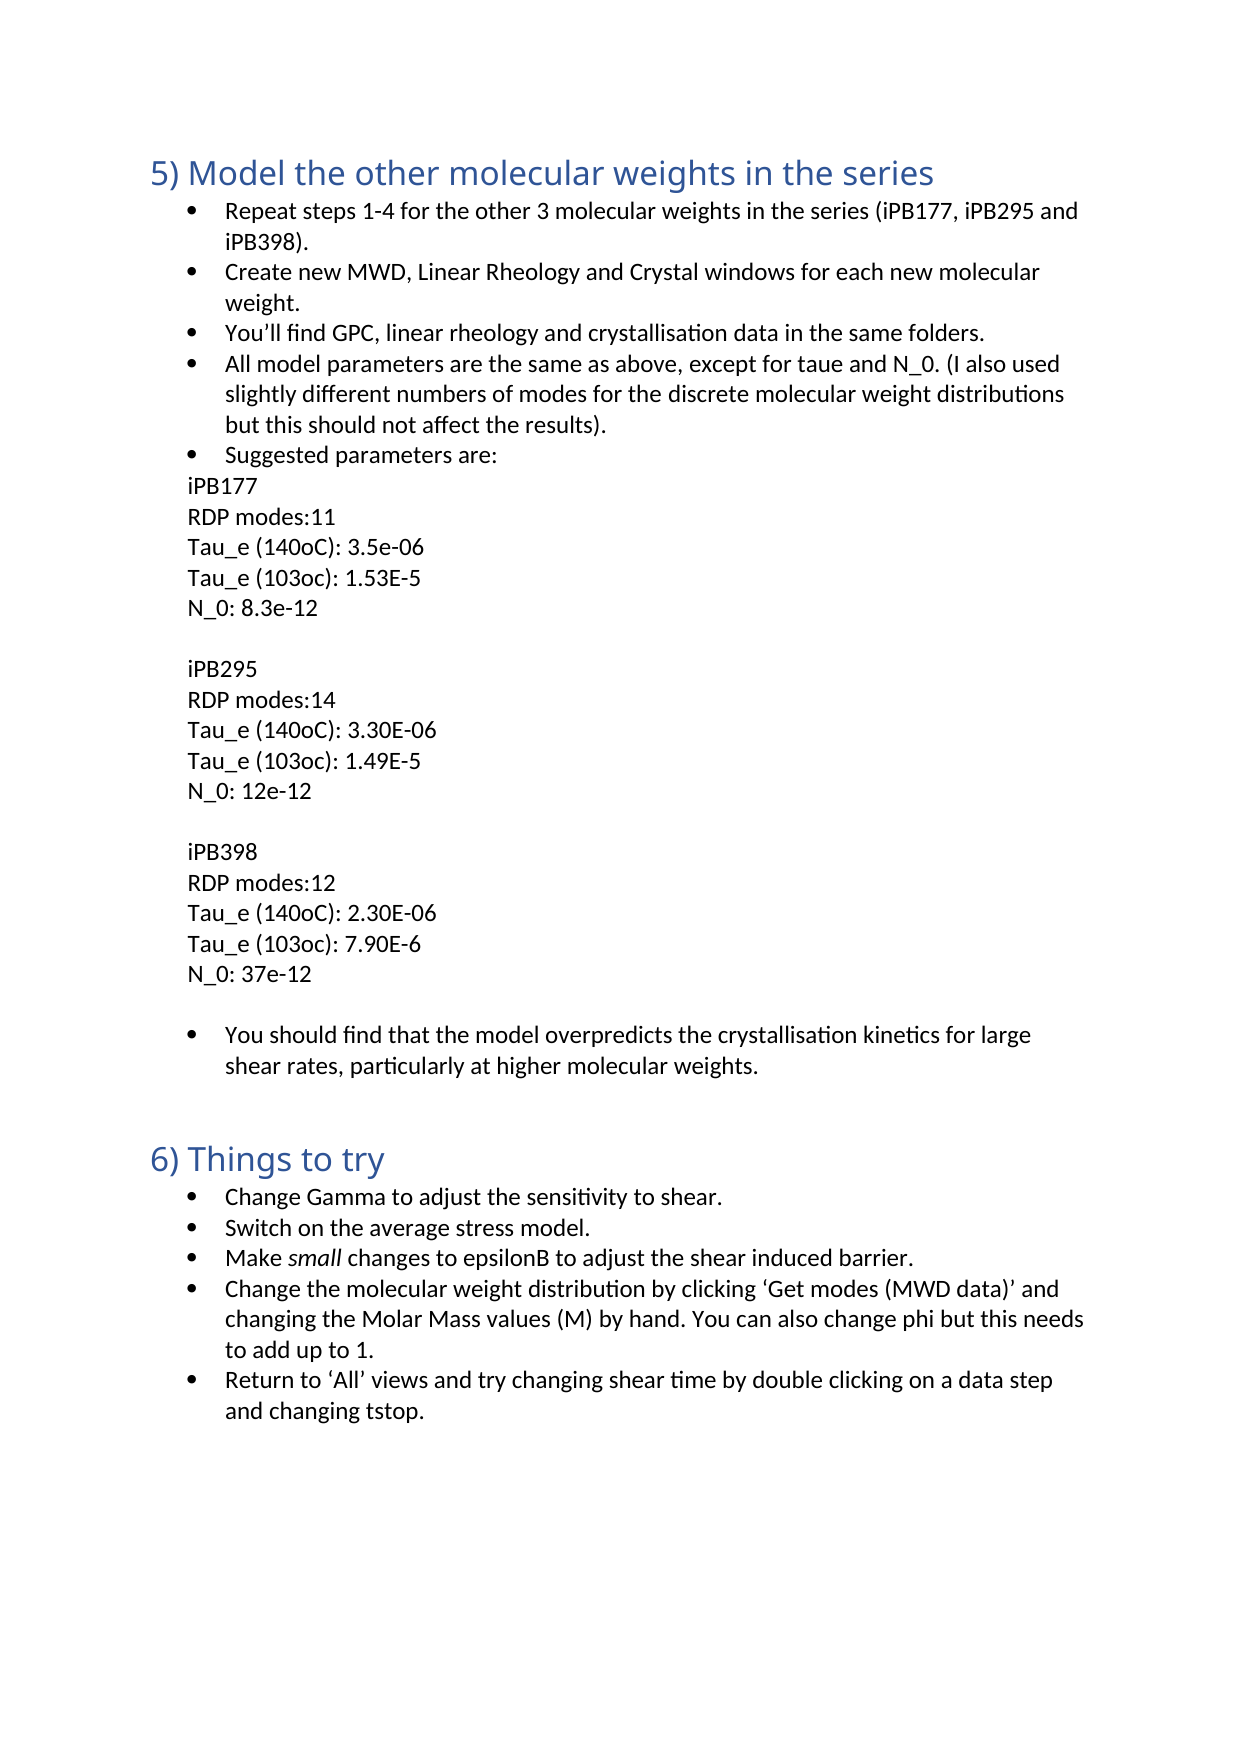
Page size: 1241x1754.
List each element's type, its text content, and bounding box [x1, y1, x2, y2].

list All model parameters are the same as above, except for taue and N_0. (I also used slightly different numbers of modes for the discrete molecular weight distributions but this should not affect the results). [187, 348, 1090, 439]
list Make small changes to epsilonB to adjust the shear induced barrier. [187, 1242, 1090, 1273]
text iPB398 [187, 836, 1090, 867]
list You should find that the model overpredicts the crystallisation kinetics for large shear rates, particularly at higher molecular weights. [187, 1019, 1090, 1081]
text RDP modes:11 [187, 501, 1090, 531]
list You’ll find GPC, linear rheology and crystallisation data in the same folders. [187, 317, 1090, 348]
text RDP modes:14 [187, 684, 1090, 714]
list Create new MWD, Linear Rheology and Crystal windows for each new molecular weight. [187, 256, 1090, 317]
text Tau_e (140oC): 2.30E-06 [187, 897, 1090, 928]
subtitle Things to try [150, 1136, 1090, 1181]
list Change the molecular weight distribution by clicking ‘Get modes (MWD data)’ and changing the Molar Mass values (M) by hand. You can also change phi but this needs to add up to 1. [187, 1273, 1090, 1364]
text iPB295 [187, 653, 1090, 684]
list Change Gamma to adjust the sensitivity to shear. [187, 1181, 1090, 1212]
list Suggested parameters are: [187, 439, 1090, 470]
text N_0: 37e-12 [187, 958, 1090, 989]
subtitle Model the other molecular weights in the series [150, 150, 1090, 195]
text Tau_e (140oC): 3.30E-06 [187, 714, 1090, 745]
text N_0: 12e-12 [187, 775, 1090, 806]
text RDP modes:12 [187, 867, 1090, 897]
list Return to ‘All’ views and try changing shear time by double clicking on a data step and changing tstop. [187, 1364, 1090, 1426]
text iPB177 [187, 470, 1090, 501]
text Tau_e (103oc): 1.49E-5 [187, 745, 1090, 775]
text Tau_e (140oC): 3.5e-06 [187, 531, 1090, 562]
text Tau_e (103oc): 1.53E-5 [187, 562, 1090, 592]
list Switch on the average stress model. [187, 1212, 1090, 1242]
text Tau_e (103oc): 7.90E-6 [187, 928, 1090, 958]
list Repeat steps 1-4 for the other 3 molecular weights in the series (iPB177, iPB295 and iPB398). [187, 195, 1090, 256]
text N_0: 8.3e-12 [187, 592, 1090, 623]
